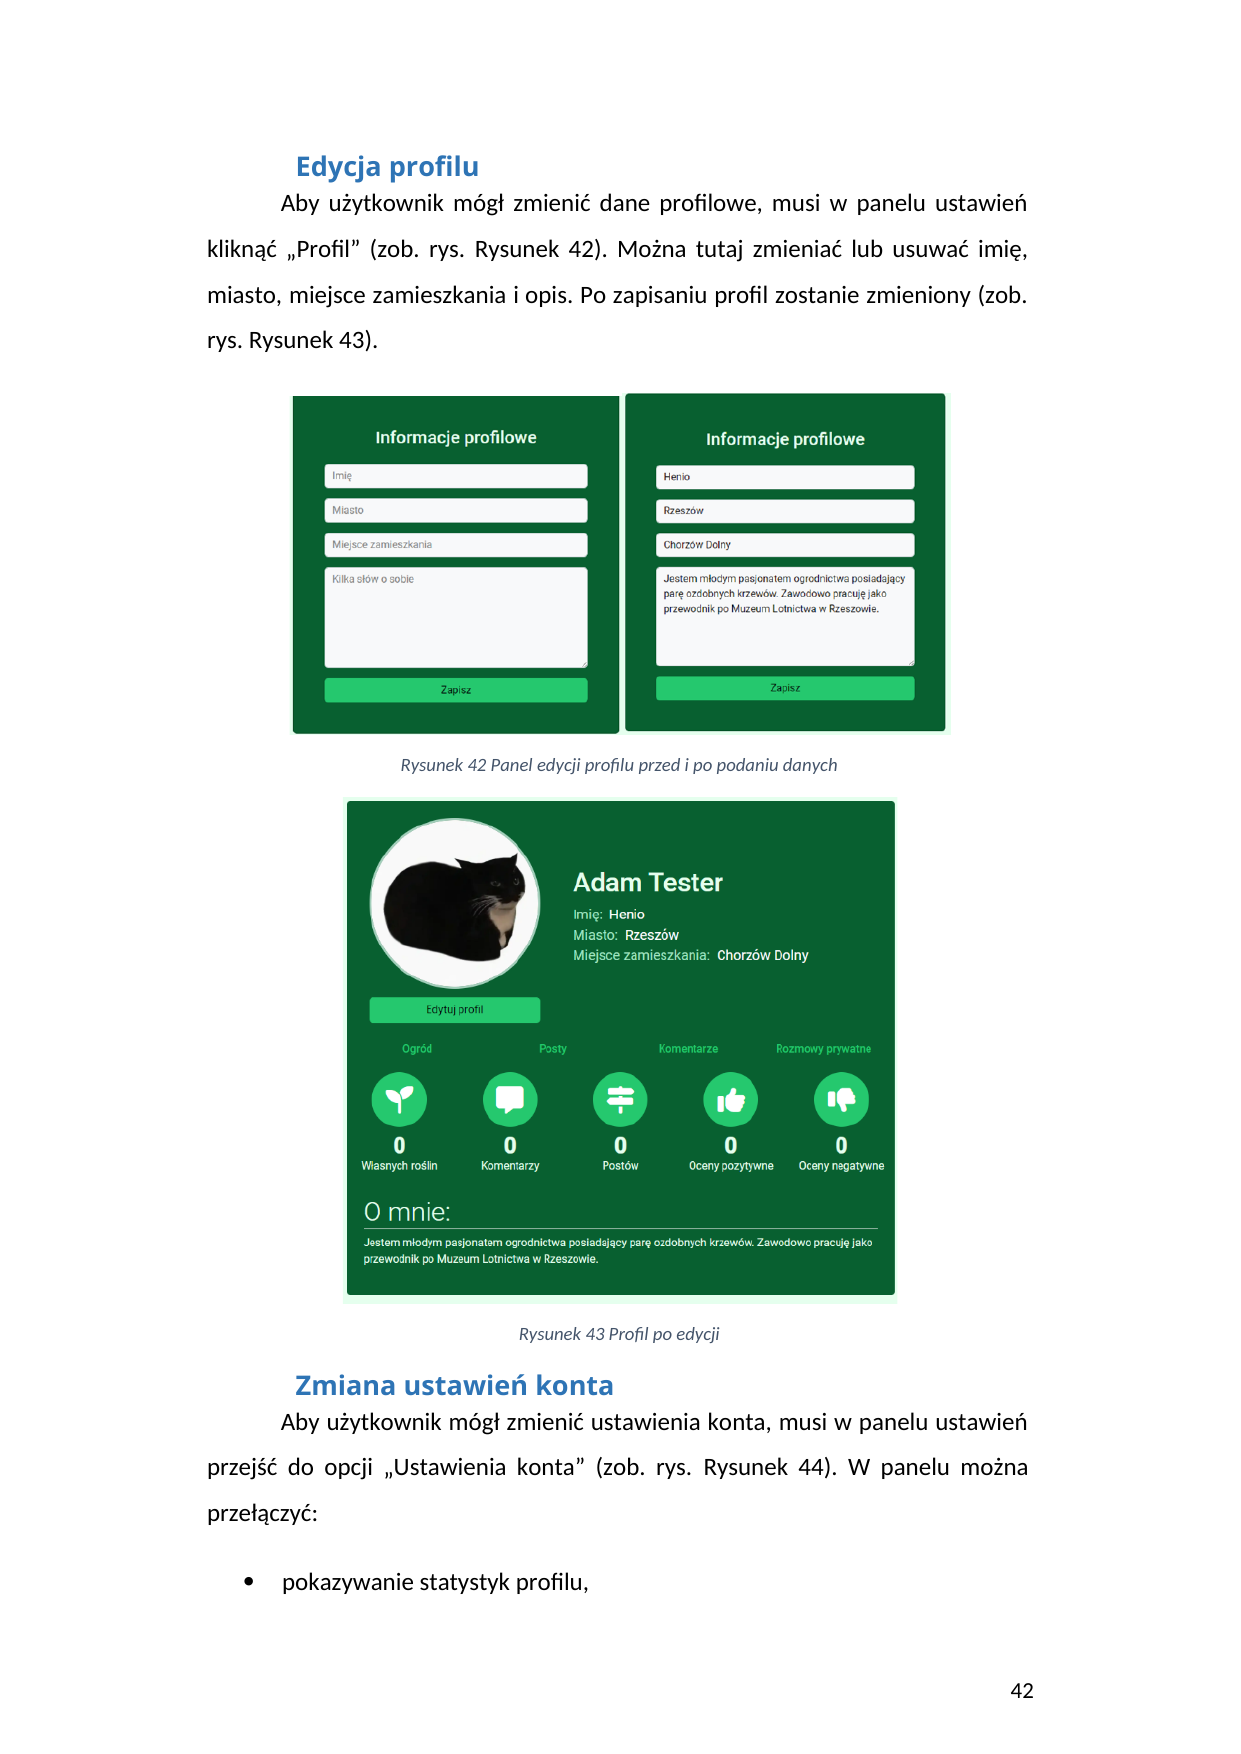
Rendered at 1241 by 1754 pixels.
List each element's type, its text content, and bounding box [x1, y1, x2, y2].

text Aby użytkownik mógł zmienić dane profilowe, musi w panelu ustawień kliknąć „Profil” (zob. rys. 42). Można tutaj zmieniać lub usuwać imię, miasto, miejsce zamieszkania i opis. Po zapisaniu profil zostanie zmieniony (zob. rys. 43). [207, 187, 1029, 355]
list pokazywanie statystyk profilu, [244, 1566, 1033, 1596]
subtitle Edycja profilu [295, 148, 1033, 184]
subtitle Zmiana ustawień konta [295, 1366, 1033, 1403]
picture [289, 393, 951, 735]
picture [342, 797, 898, 1304]
text Aby użytkownik mógł zmienić ustawienia konta, musi w panelu ustawień przejść do opcji „Ustawienia konta” (zob. rys. 44). W panelu można przełączyć: [207, 1406, 1029, 1528]
